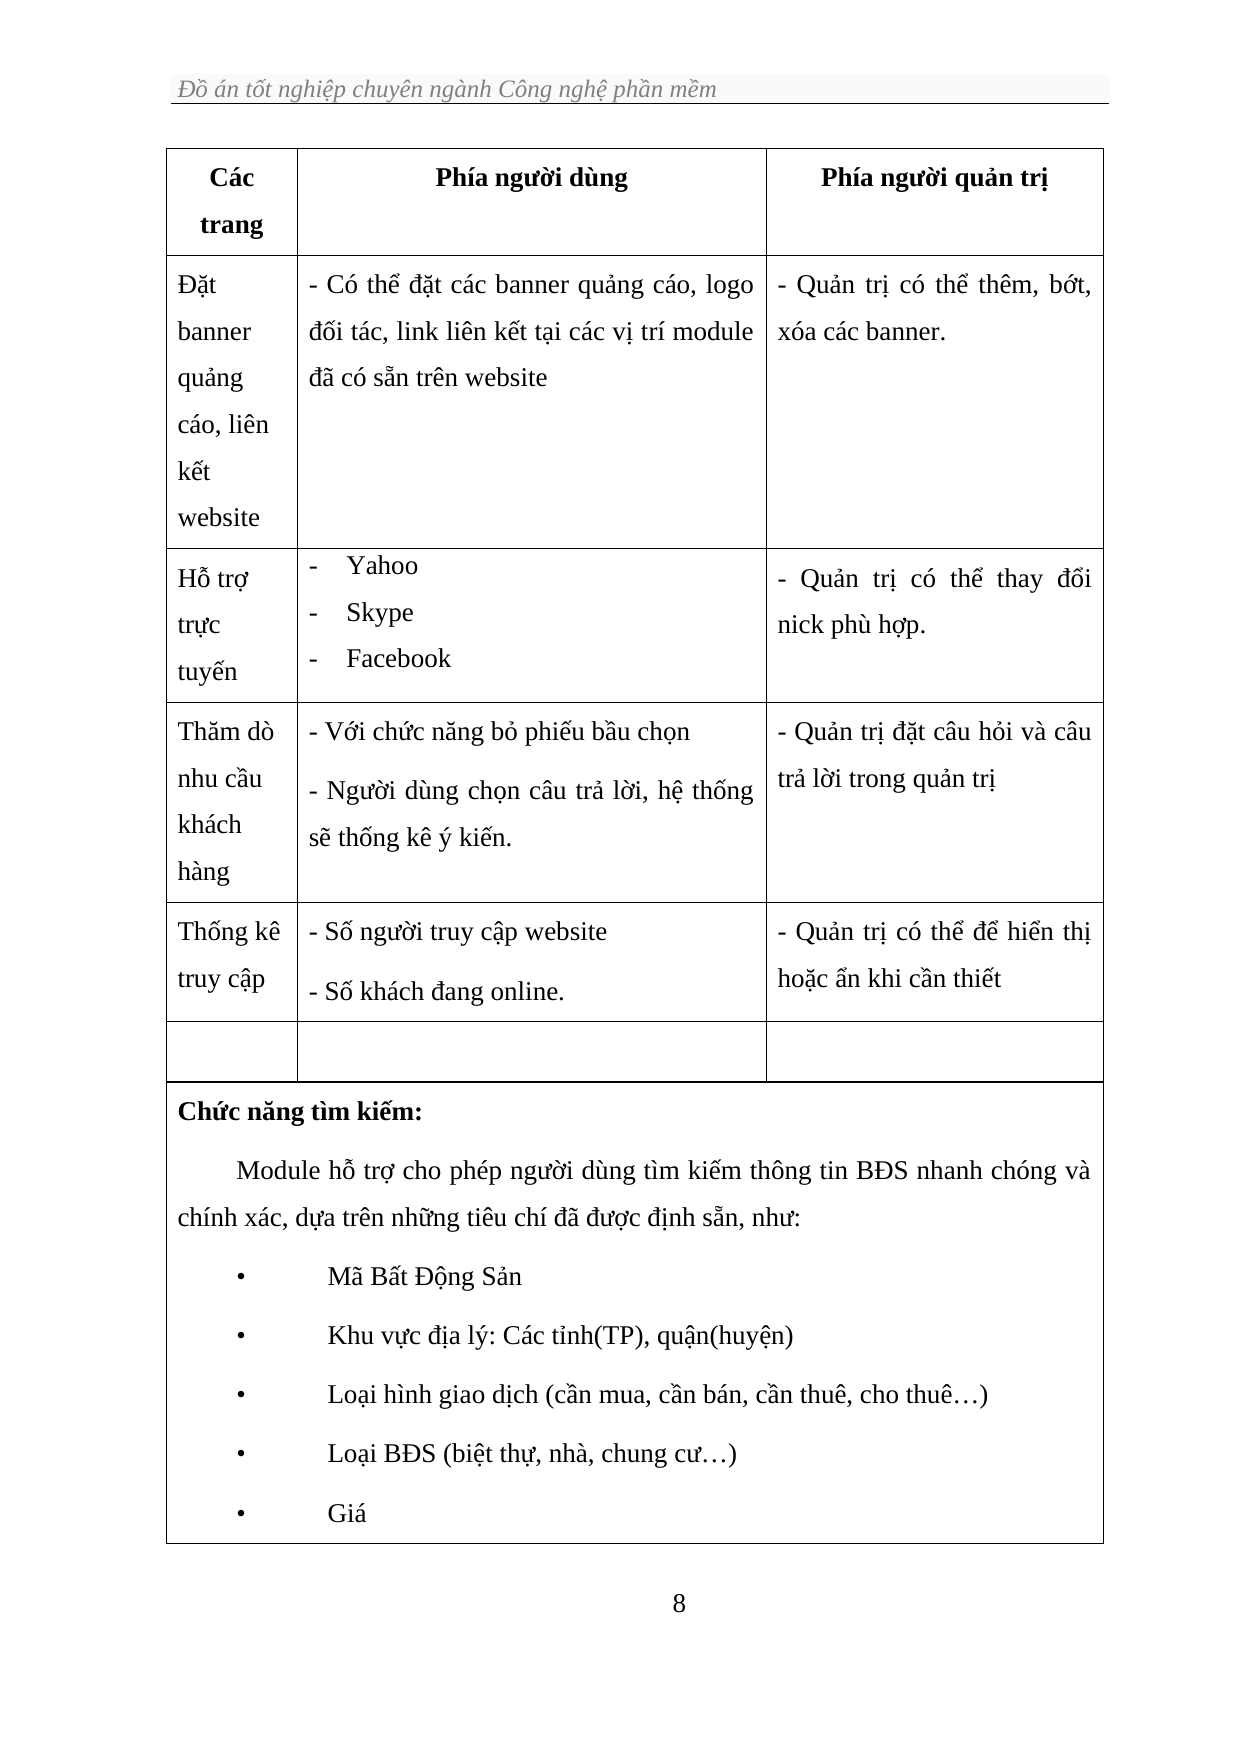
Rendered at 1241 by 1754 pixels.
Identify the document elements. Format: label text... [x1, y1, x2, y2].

table_cell [767, 1022, 1103, 1081]
table_cell - Quản trị có thể thêm, bớt, xóa các banner. [767, 256, 1103, 548]
table_cell [298, 1022, 766, 1081]
table_cell [167, 1022, 297, 1081]
table_cell Phía người quản trị [767, 149, 1103, 254]
table_cell Hỗ trợ trực tuyến [167, 549, 297, 702]
table_cell Thăm dò nhu cầu khách hàng [167, 703, 297, 902]
table_cell Yahoo Skype Facebook [298, 549, 766, 702]
table_cell - Quản trị có thể để hiển thị hoặc ẩn khi cần thiết [767, 903, 1103, 1021]
table_cell - Có thể đặt các banner quảng cáo, logo đối tác, link liên kết tại các vị trí module đã có sẵn trên website [298, 256, 766, 548]
table_cell Thống kê truy cập [167, 903, 297, 1021]
table_cell - Quản trị đặt câu hỏi và câu trả lời trong quản trị [767, 703, 1103, 902]
table_cell - Với chức năng bỏ phiếu bầu chọn - Người dùng chọn câu trả lời, hệ thống sẽ thống kê ý kiến. [298, 703, 766, 902]
table_cell - Số người truy cập website - Số khách đang online. [298, 903, 766, 1021]
table_cell Đặt banner quảng cáo, liên kết website [167, 256, 297, 548]
table_cell Các trang [167, 149, 297, 254]
table_cell Phía người dùng [298, 149, 766, 254]
table_cell - Quản trị có thể thay đổi nick phù hợp. [767, 549, 1103, 702]
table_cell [167, 1083, 1103, 1543]
